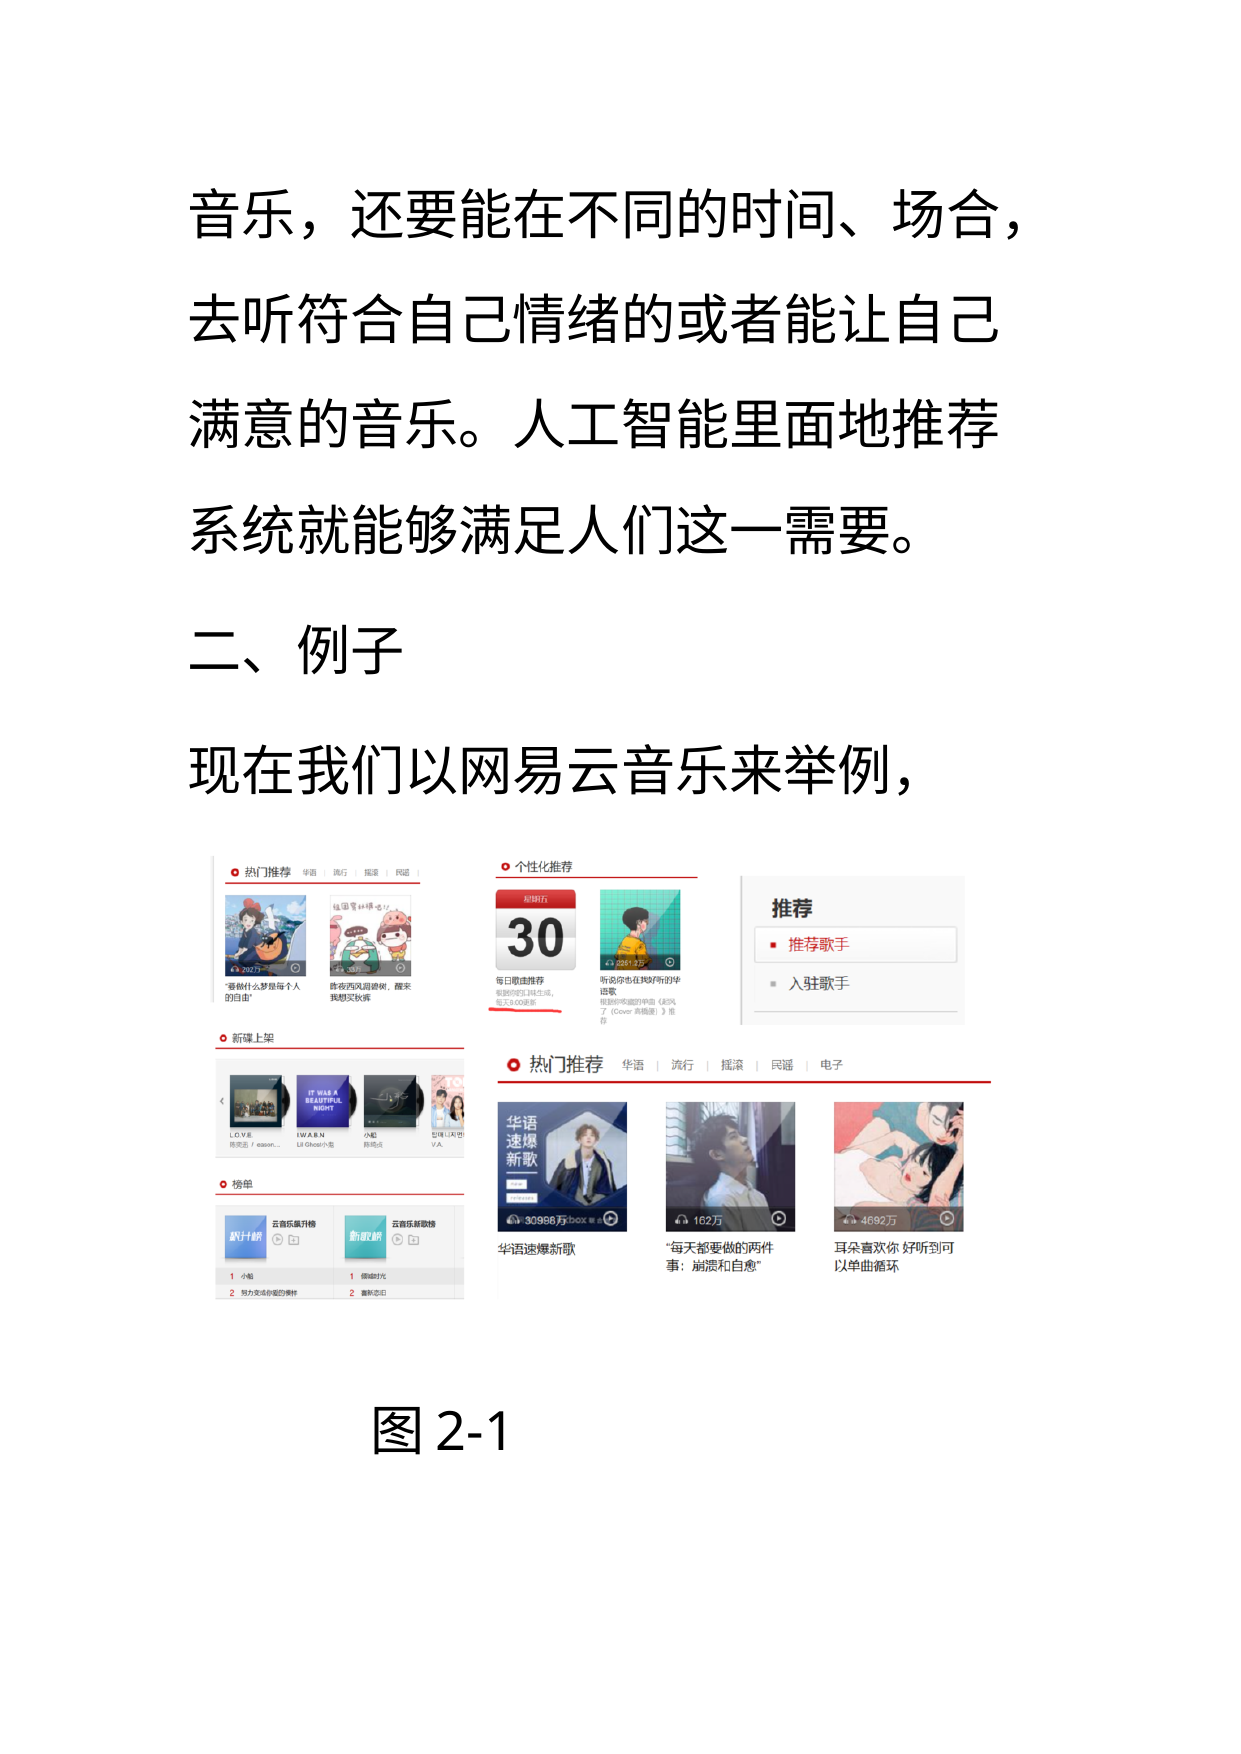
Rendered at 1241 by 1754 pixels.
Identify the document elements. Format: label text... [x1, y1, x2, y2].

text 二、例子 [187, 598, 1053, 696]
text 图2-1 [187, 1378, 1053, 1476]
picture [187, 838, 1053, 1332]
text 现在我们以网易云音乐来举例， [187, 718, 1053, 816]
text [187, 162, 1053, 575]
